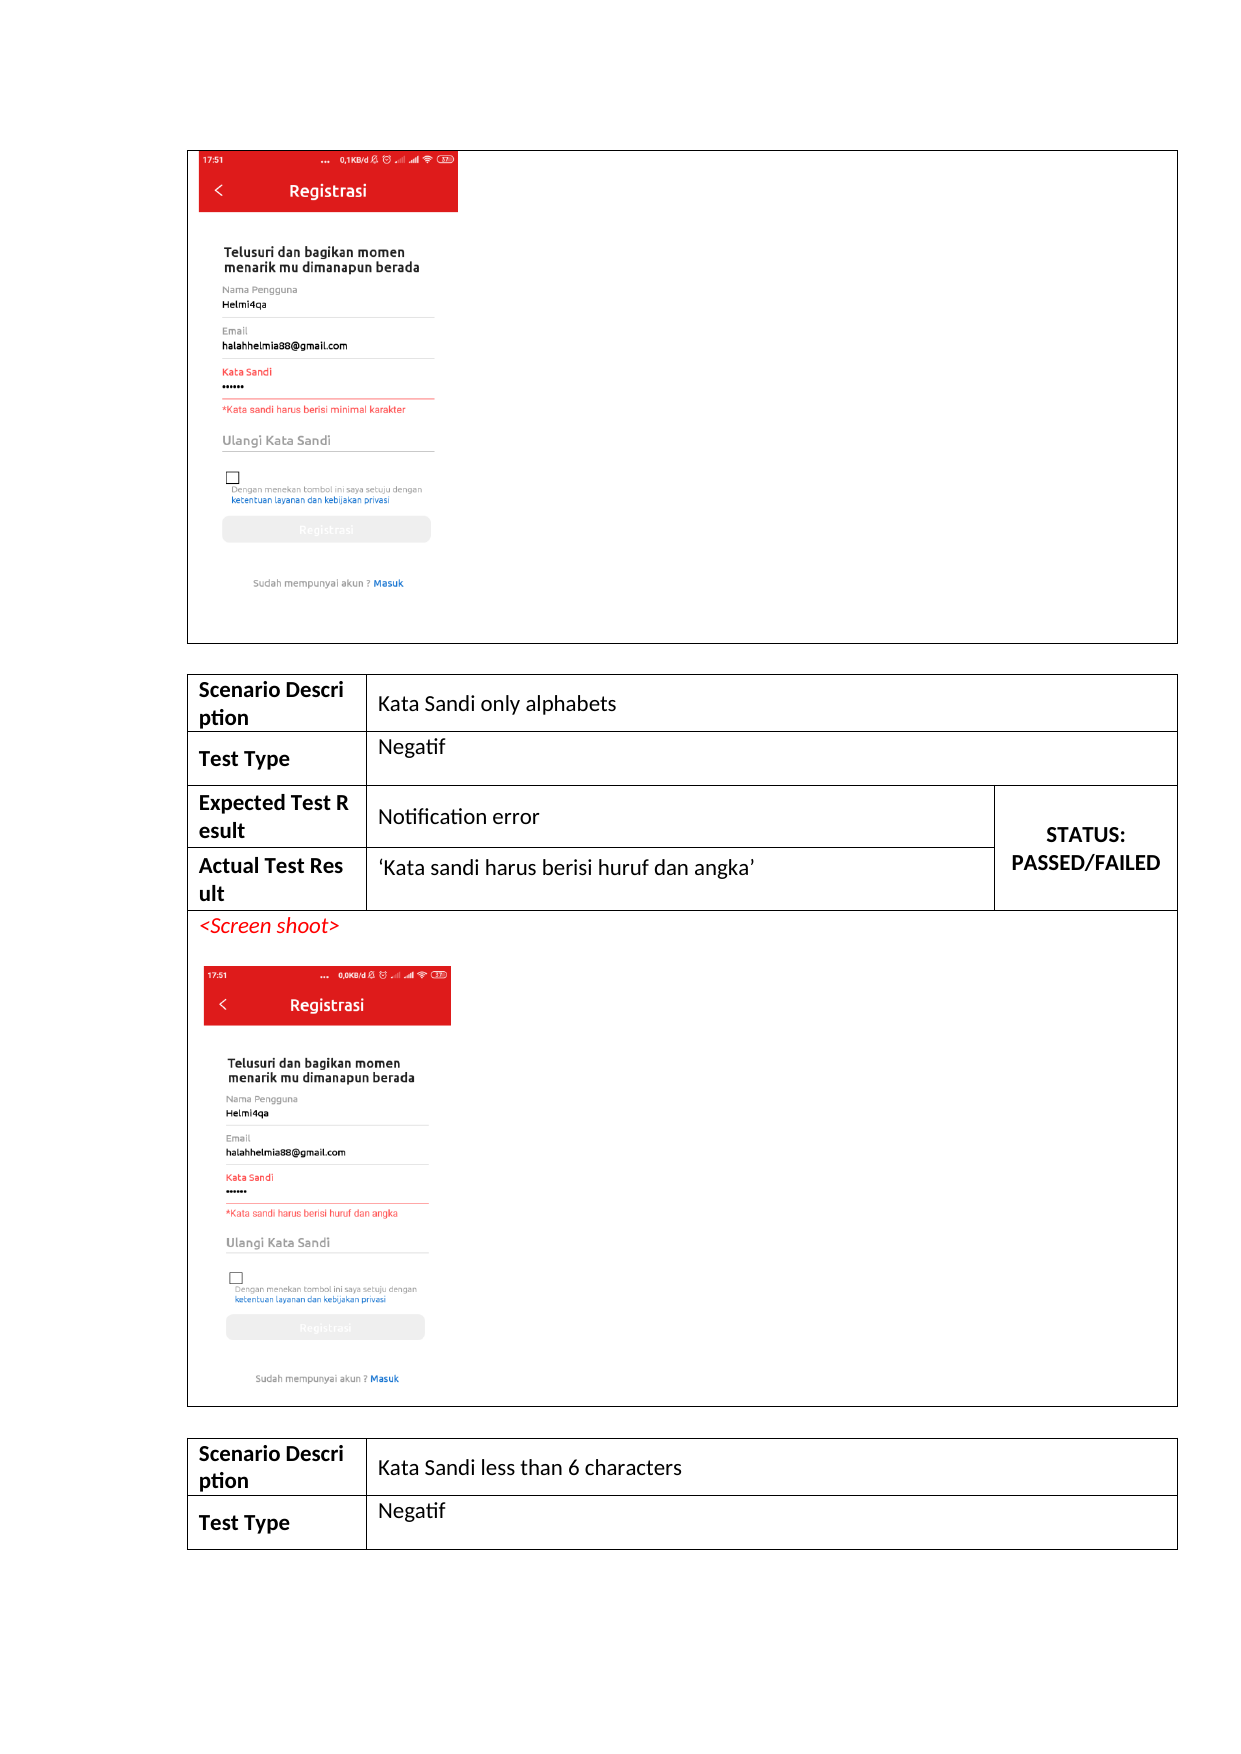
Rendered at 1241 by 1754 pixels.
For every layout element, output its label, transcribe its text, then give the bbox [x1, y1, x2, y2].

table_cell <Screen shoot> [188, 151, 1177, 642]
table_cell Expected Test Result [188, 786, 366, 847]
table_header Scenario Description [188, 1439, 366, 1495]
table_header Kata Sandi only alphabets [367, 675, 1177, 731]
table_cell <Screen shoot> [188, 911, 1177, 1406]
table_cell Negatif [367, 732, 1177, 785]
picture [198, 151, 458, 612]
table_cell Test Type [188, 732, 366, 785]
picture [203, 966, 451, 1406]
table_cell Actual Test Result [188, 848, 366, 910]
table_cell Test Type [188, 1496, 366, 1548]
table_cell Notification error [367, 786, 994, 847]
table_cell STATUS: PASSED/FAILED [995, 786, 1177, 910]
table_header Kata Sandi less than 6 characters [367, 1439, 1177, 1495]
table_header Scenario Description [188, 675, 366, 731]
table_cell Negatif [367, 1496, 1177, 1548]
table_cell ‘Kata sandi harus berisi huruf dan angka’ [367, 848, 994, 910]
